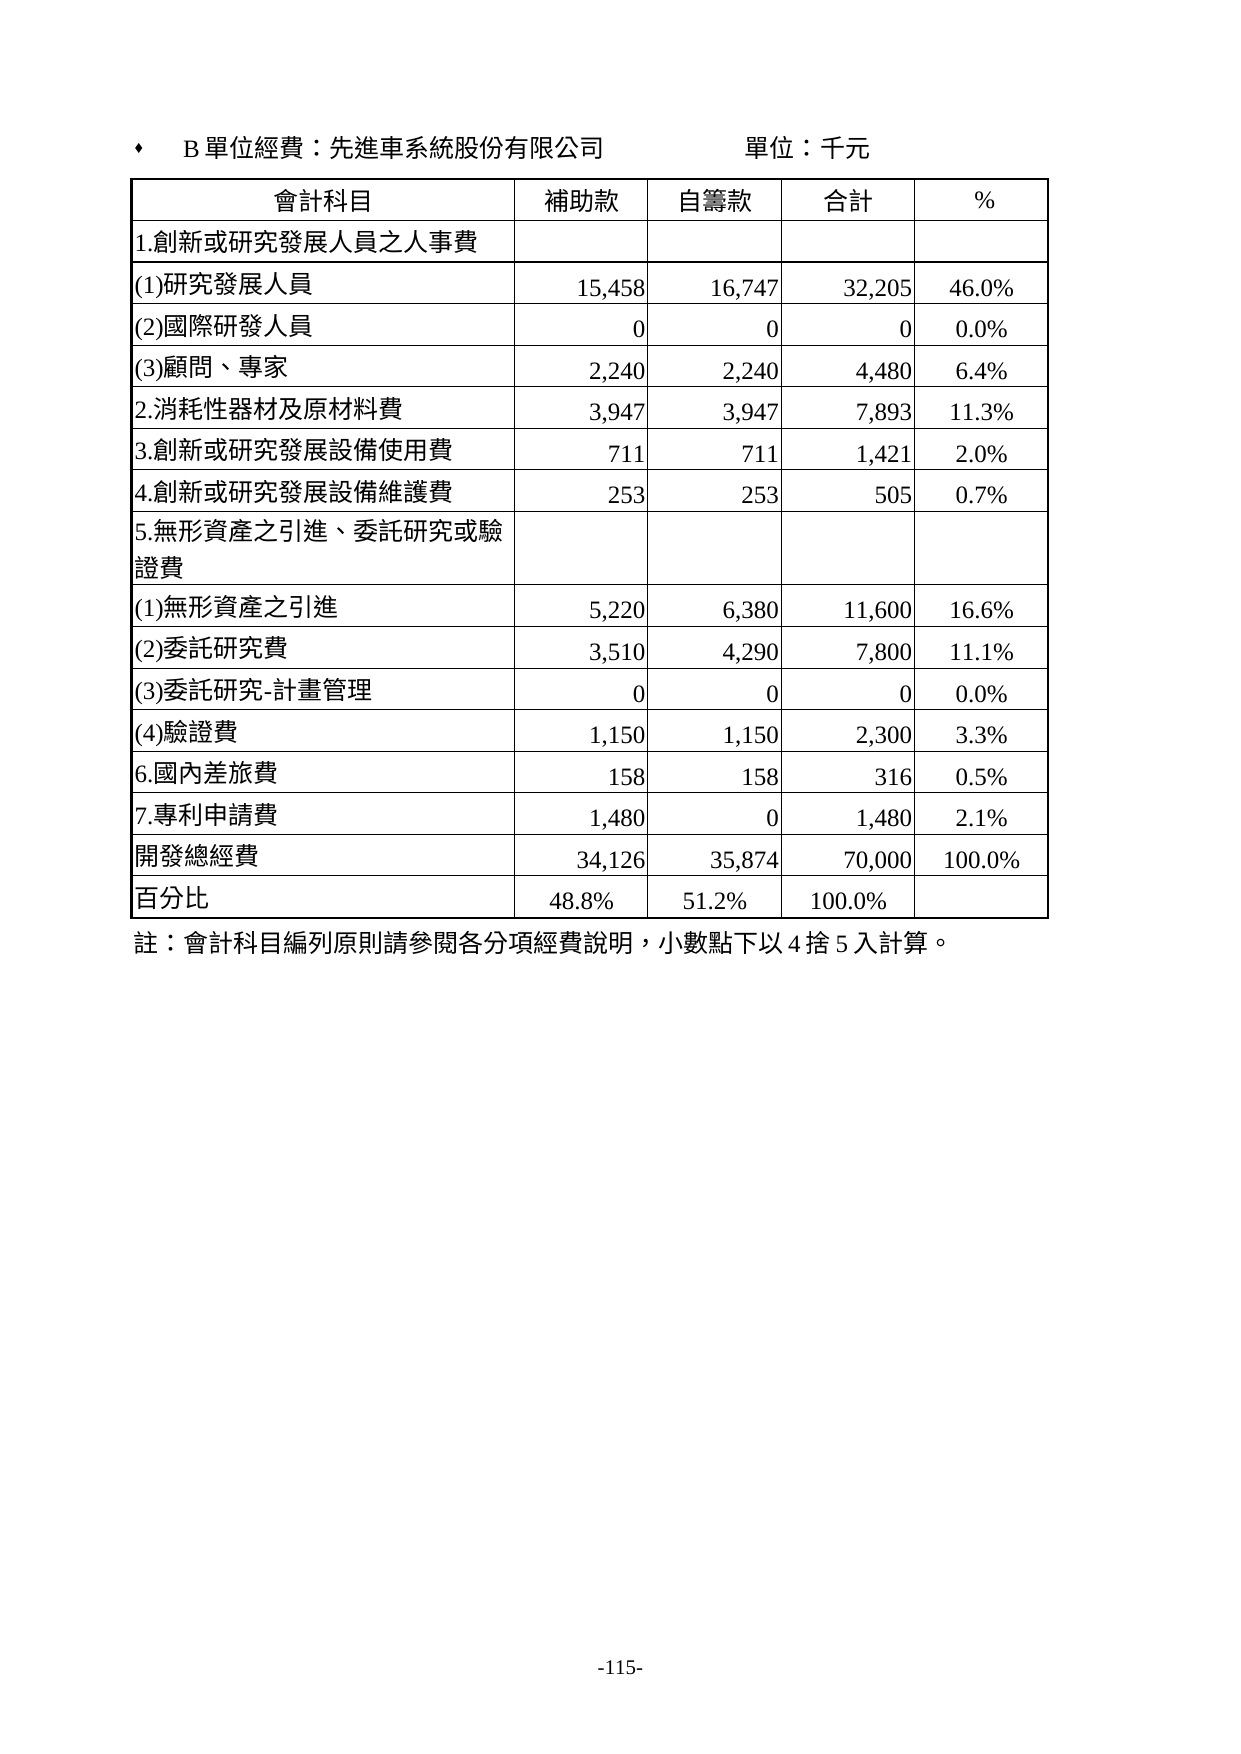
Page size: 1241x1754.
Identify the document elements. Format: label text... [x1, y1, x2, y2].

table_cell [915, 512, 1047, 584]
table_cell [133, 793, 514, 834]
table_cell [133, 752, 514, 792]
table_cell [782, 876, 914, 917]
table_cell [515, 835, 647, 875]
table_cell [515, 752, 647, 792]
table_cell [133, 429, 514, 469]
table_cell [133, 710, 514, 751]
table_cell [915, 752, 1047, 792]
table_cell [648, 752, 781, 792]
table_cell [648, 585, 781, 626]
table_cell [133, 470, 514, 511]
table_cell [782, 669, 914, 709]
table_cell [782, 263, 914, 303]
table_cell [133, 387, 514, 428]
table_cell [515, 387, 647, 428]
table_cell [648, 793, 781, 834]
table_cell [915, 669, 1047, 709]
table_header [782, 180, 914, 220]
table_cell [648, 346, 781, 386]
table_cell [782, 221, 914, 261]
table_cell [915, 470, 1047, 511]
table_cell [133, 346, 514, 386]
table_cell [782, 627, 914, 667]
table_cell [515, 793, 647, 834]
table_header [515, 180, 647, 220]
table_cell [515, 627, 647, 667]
list B單位經費：先進車系統股份有限公司 單位：千元 [133, 124, 1107, 166]
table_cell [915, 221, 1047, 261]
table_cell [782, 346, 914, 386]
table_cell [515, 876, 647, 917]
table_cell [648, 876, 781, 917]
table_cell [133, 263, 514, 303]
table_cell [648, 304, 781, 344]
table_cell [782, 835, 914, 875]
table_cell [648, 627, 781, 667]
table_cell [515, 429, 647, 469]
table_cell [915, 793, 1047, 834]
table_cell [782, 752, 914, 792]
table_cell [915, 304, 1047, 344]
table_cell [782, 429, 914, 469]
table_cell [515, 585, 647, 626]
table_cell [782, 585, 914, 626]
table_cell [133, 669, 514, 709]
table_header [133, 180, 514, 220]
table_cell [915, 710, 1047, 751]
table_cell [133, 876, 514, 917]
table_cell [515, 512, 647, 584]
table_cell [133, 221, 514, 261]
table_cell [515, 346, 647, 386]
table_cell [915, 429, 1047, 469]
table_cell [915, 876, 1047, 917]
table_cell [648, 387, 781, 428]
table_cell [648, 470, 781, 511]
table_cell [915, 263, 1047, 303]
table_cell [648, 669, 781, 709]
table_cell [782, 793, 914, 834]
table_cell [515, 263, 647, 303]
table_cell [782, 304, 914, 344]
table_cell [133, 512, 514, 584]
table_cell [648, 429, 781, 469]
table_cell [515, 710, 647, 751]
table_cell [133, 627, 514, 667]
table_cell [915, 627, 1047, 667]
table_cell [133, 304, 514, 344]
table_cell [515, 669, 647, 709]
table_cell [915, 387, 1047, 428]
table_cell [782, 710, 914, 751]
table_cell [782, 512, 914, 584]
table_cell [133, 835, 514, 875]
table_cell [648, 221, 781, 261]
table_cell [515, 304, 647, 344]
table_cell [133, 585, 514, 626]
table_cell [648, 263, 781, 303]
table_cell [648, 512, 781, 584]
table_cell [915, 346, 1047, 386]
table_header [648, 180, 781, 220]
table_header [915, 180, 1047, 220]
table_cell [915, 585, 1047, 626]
text 註：會計科目編列原則請參閱各分項經費說明，小數點下以4捨5入計算。 [133, 919, 1107, 961]
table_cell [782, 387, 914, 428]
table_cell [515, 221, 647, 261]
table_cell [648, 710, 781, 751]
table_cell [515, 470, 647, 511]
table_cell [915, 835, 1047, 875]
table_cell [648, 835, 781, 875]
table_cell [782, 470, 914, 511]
